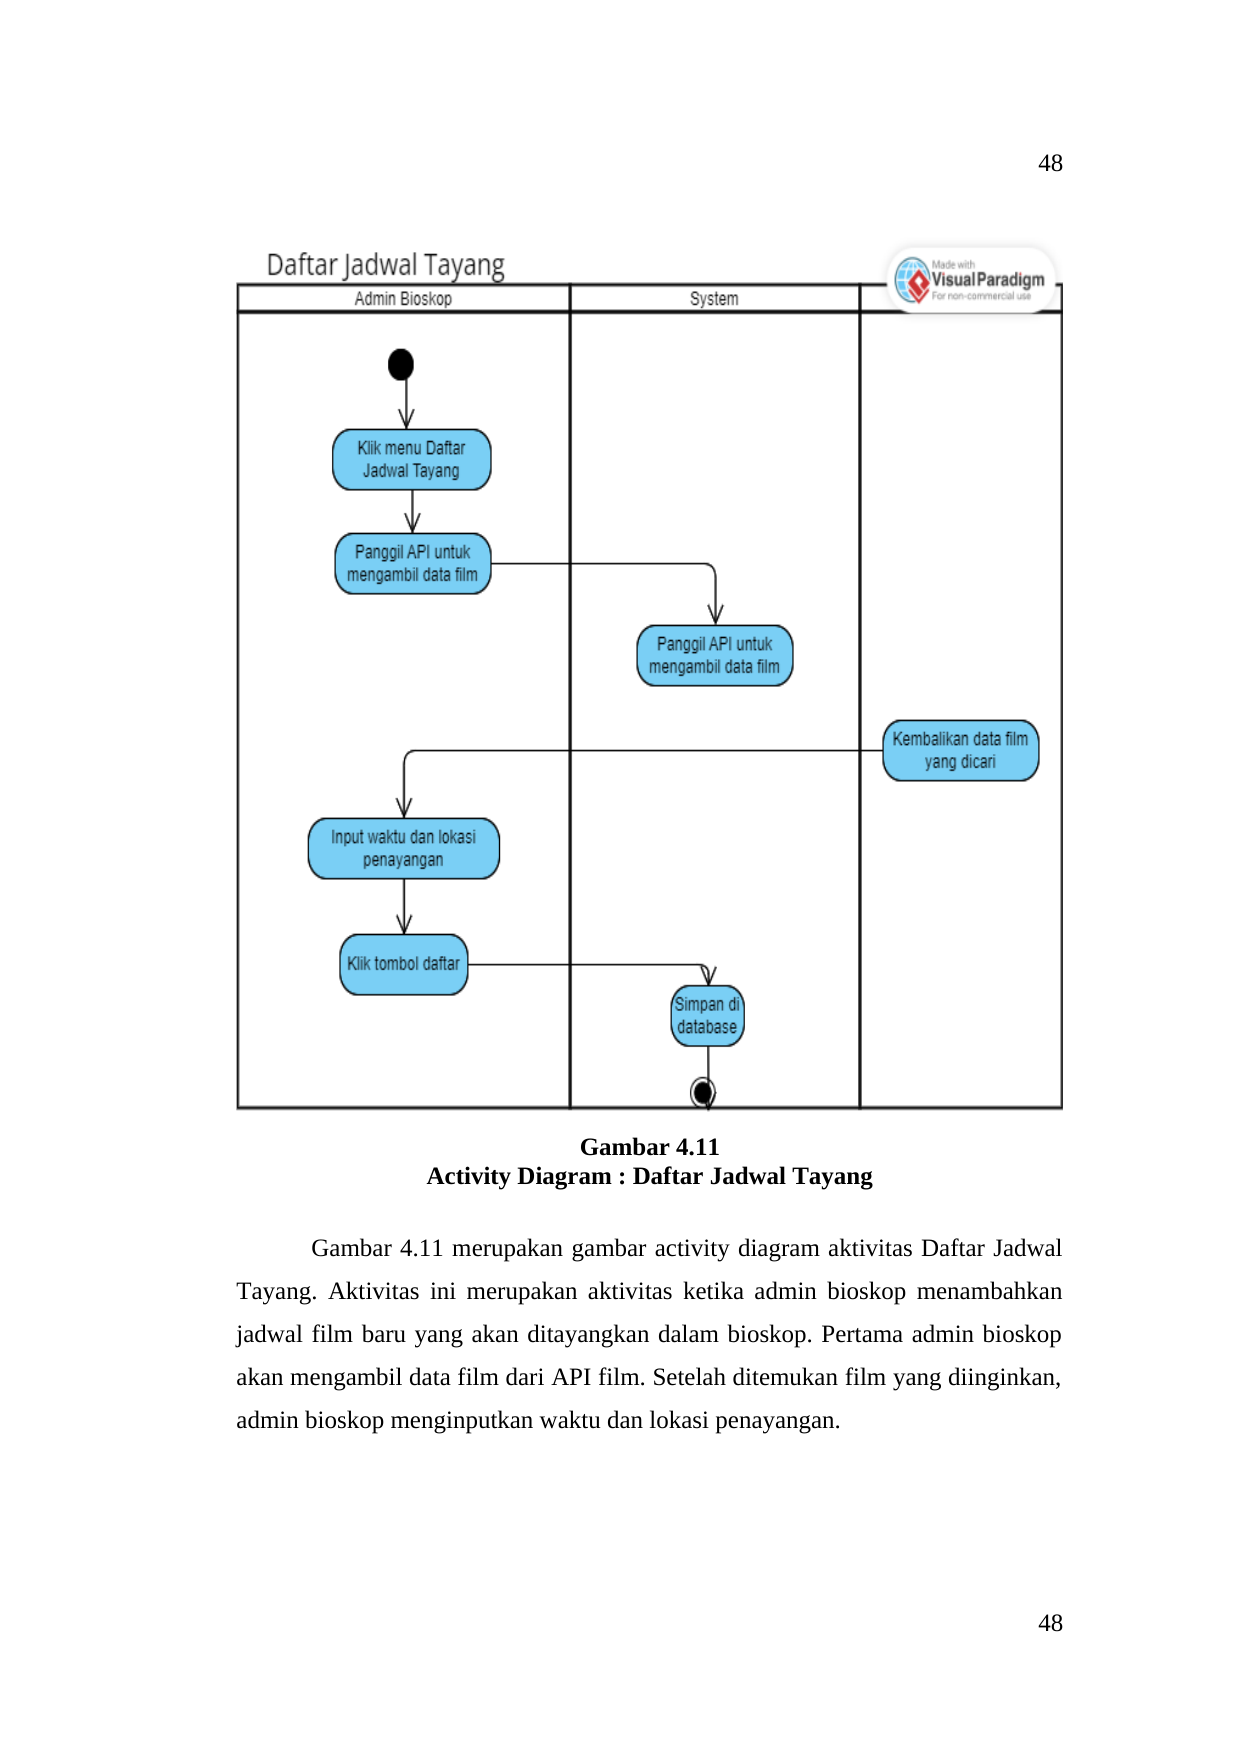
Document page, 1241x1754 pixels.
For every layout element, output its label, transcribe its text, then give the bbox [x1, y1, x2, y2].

picture [236, 236, 1063, 1133]
text Gambar 4.11 [236, 1133, 1063, 1161]
text Activity Diagram : Daftar Jadwal Tayang [236, 1161, 1063, 1190]
text Gambar 4.11 merupakan gambar activity diagram aktivitas Daftar Jadwal Tayang. Aktivitas ini merupakan aktivitas ketika admin bioskop menambahkan jadwal film baru yang akan ditayangkan dalam bioskop. Pertama admin bioskop akan mengambil data film dari API film. Setelah ditemukan film yang diinginkan, admin bioskop menginputkan waktu dan lokasi penayangan. [236, 1233, 1063, 1434]
